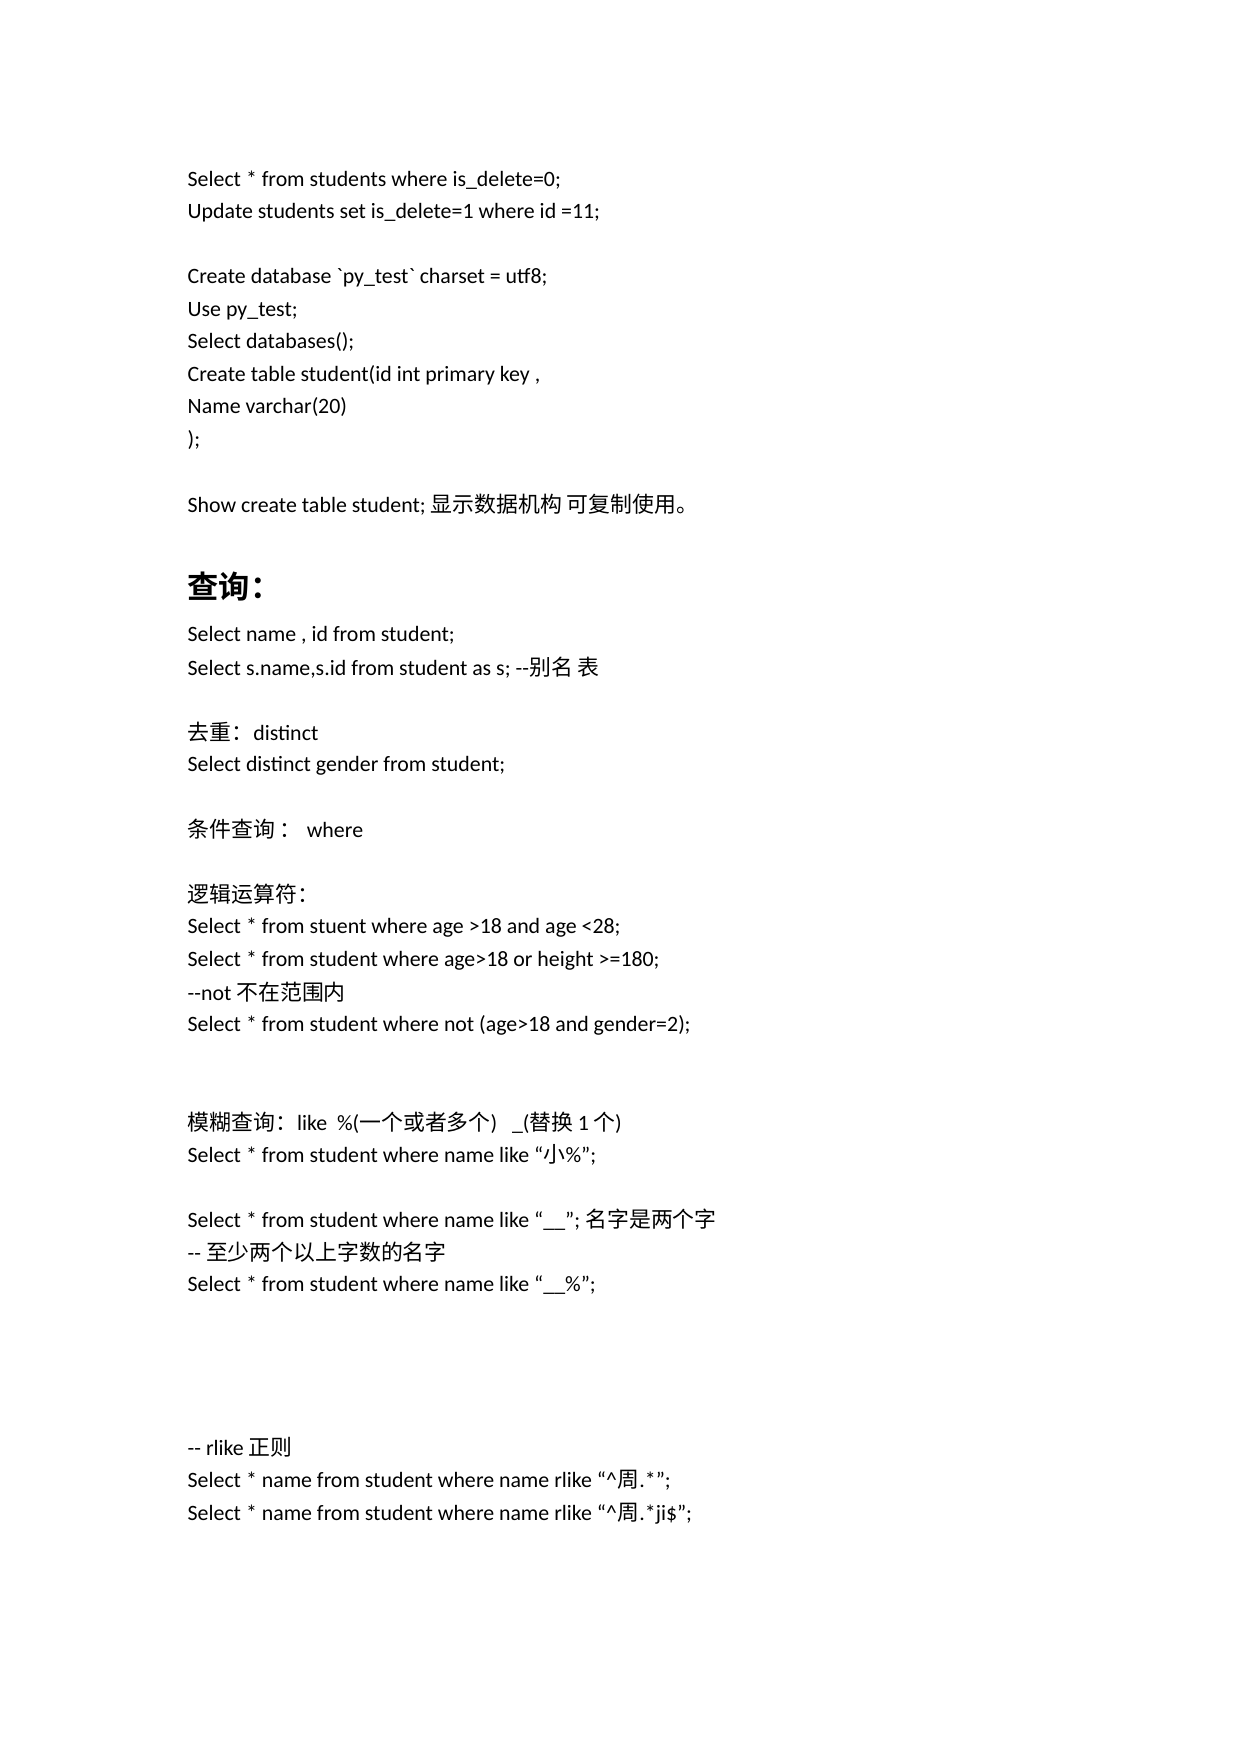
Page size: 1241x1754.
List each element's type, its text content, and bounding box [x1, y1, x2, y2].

text Select * from student where name like “__%”; [187, 1267, 1053, 1299]
text 模糊查询：like %(一个或者多个) _(替换1个) [187, 1104, 1053, 1137]
text 逻辑运算符： [187, 877, 1053, 909]
text Select * from student where name like “__”; 名字是两个字 [187, 1202, 1053, 1234]
text -- rlike 正则 [187, 1429, 1053, 1462]
text Select * from student where age>18 or height >=180; [187, 942, 1053, 974]
text Select name , id from student; [187, 617, 1053, 649]
text Update students set is_delete=1 where id =11; [187, 194, 1053, 227]
text Select * from student where not (age>18 and gender=2); [187, 1007, 1053, 1039]
text Use py_test; [187, 292, 1053, 324]
text Create table student(id int primary key , [187, 357, 1053, 389]
text Create database `py_test` charset = utf8; [187, 259, 1053, 292]
text -- 至少两个以上字数的名字 [187, 1234, 1053, 1267]
text Show create table student; 显示数据机构 可复制使用。 [187, 487, 1053, 519]
text Select s.name,s.id from student as s; --别名 表 [187, 649, 1053, 682]
text Select * from stuent where age >18 and age <28; [187, 909, 1053, 942]
text Name varchar(20) [187, 389, 1053, 422]
text Select databases(); [187, 324, 1053, 357]
text 条件查询 ： where [187, 812, 1053, 844]
text Select distinct gender from student; [187, 747, 1053, 779]
text Select * from students where is_delete=0; [187, 162, 1053, 194]
text --not 不在范围内 [187, 974, 1053, 1007]
text Select * name from student where name rlike “^周.*”; [187, 1462, 1053, 1494]
text ); [187, 422, 1053, 454]
text Select * from student where name like “小%”; [187, 1137, 1053, 1169]
text 去重：distinct [187, 714, 1053, 747]
text 查询： [187, 552, 1053, 617]
text Select * name from student where name rlike “^周.*ji$”; [187, 1494, 1053, 1527]
